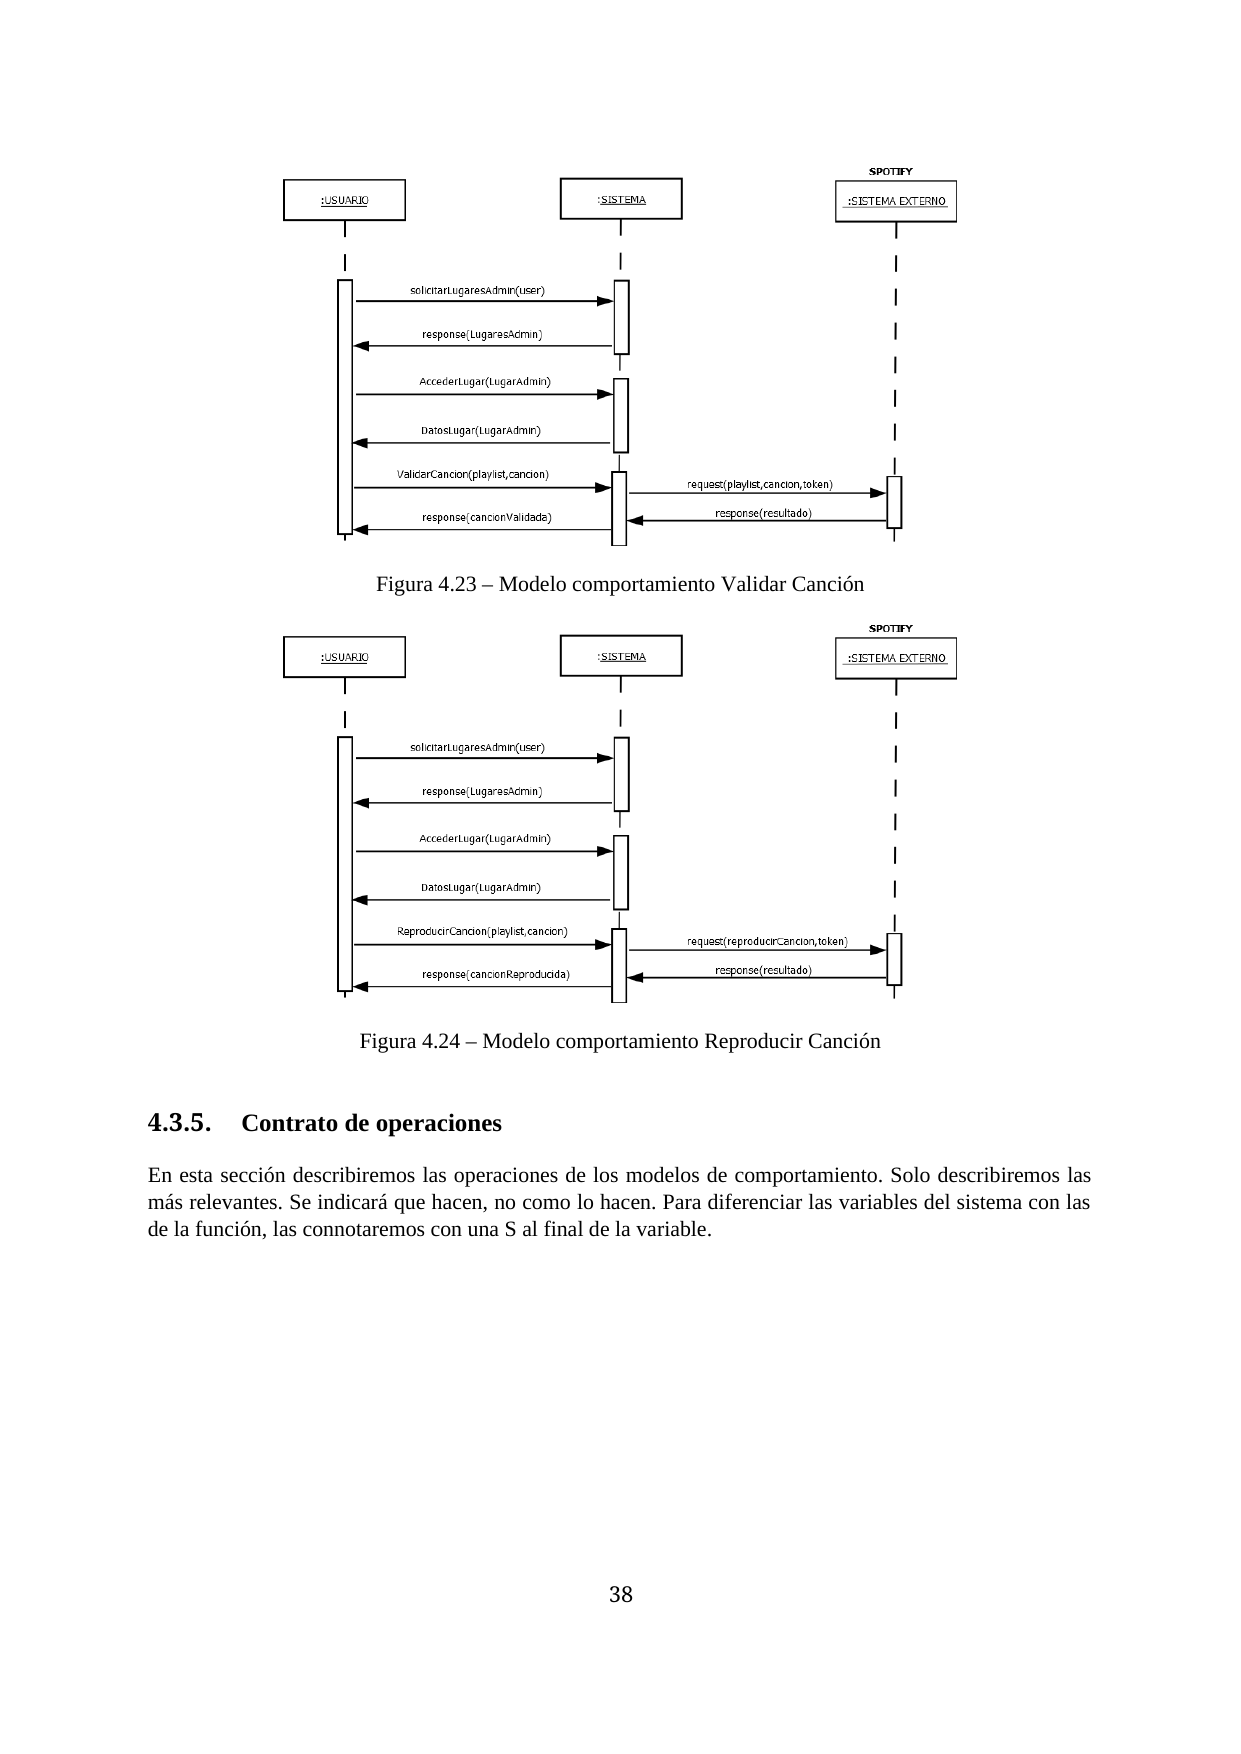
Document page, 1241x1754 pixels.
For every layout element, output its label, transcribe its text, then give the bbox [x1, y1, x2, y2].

text Figura 4.24 – Modelo comportamiento Reproducir Canción [148, 1028, 1093, 1053]
picture [283, 164, 957, 546]
subtitle Contrato de operaciones [148, 1105, 1105, 1139]
text En esta sección describiremos las operaciones de los modelos de comportamiento. Solo describiremos las más relevantes. Se indicará que hacen, no como lo hacen. Para diferenciar las variables del sistema con las de la función, las connotaremos con una S al final de la variable. [148, 1162, 1093, 1242]
picture [283, 621, 957, 1003]
text Figura 4.23 – Modelo comportamiento Validar Canción [148, 571, 1093, 596]
